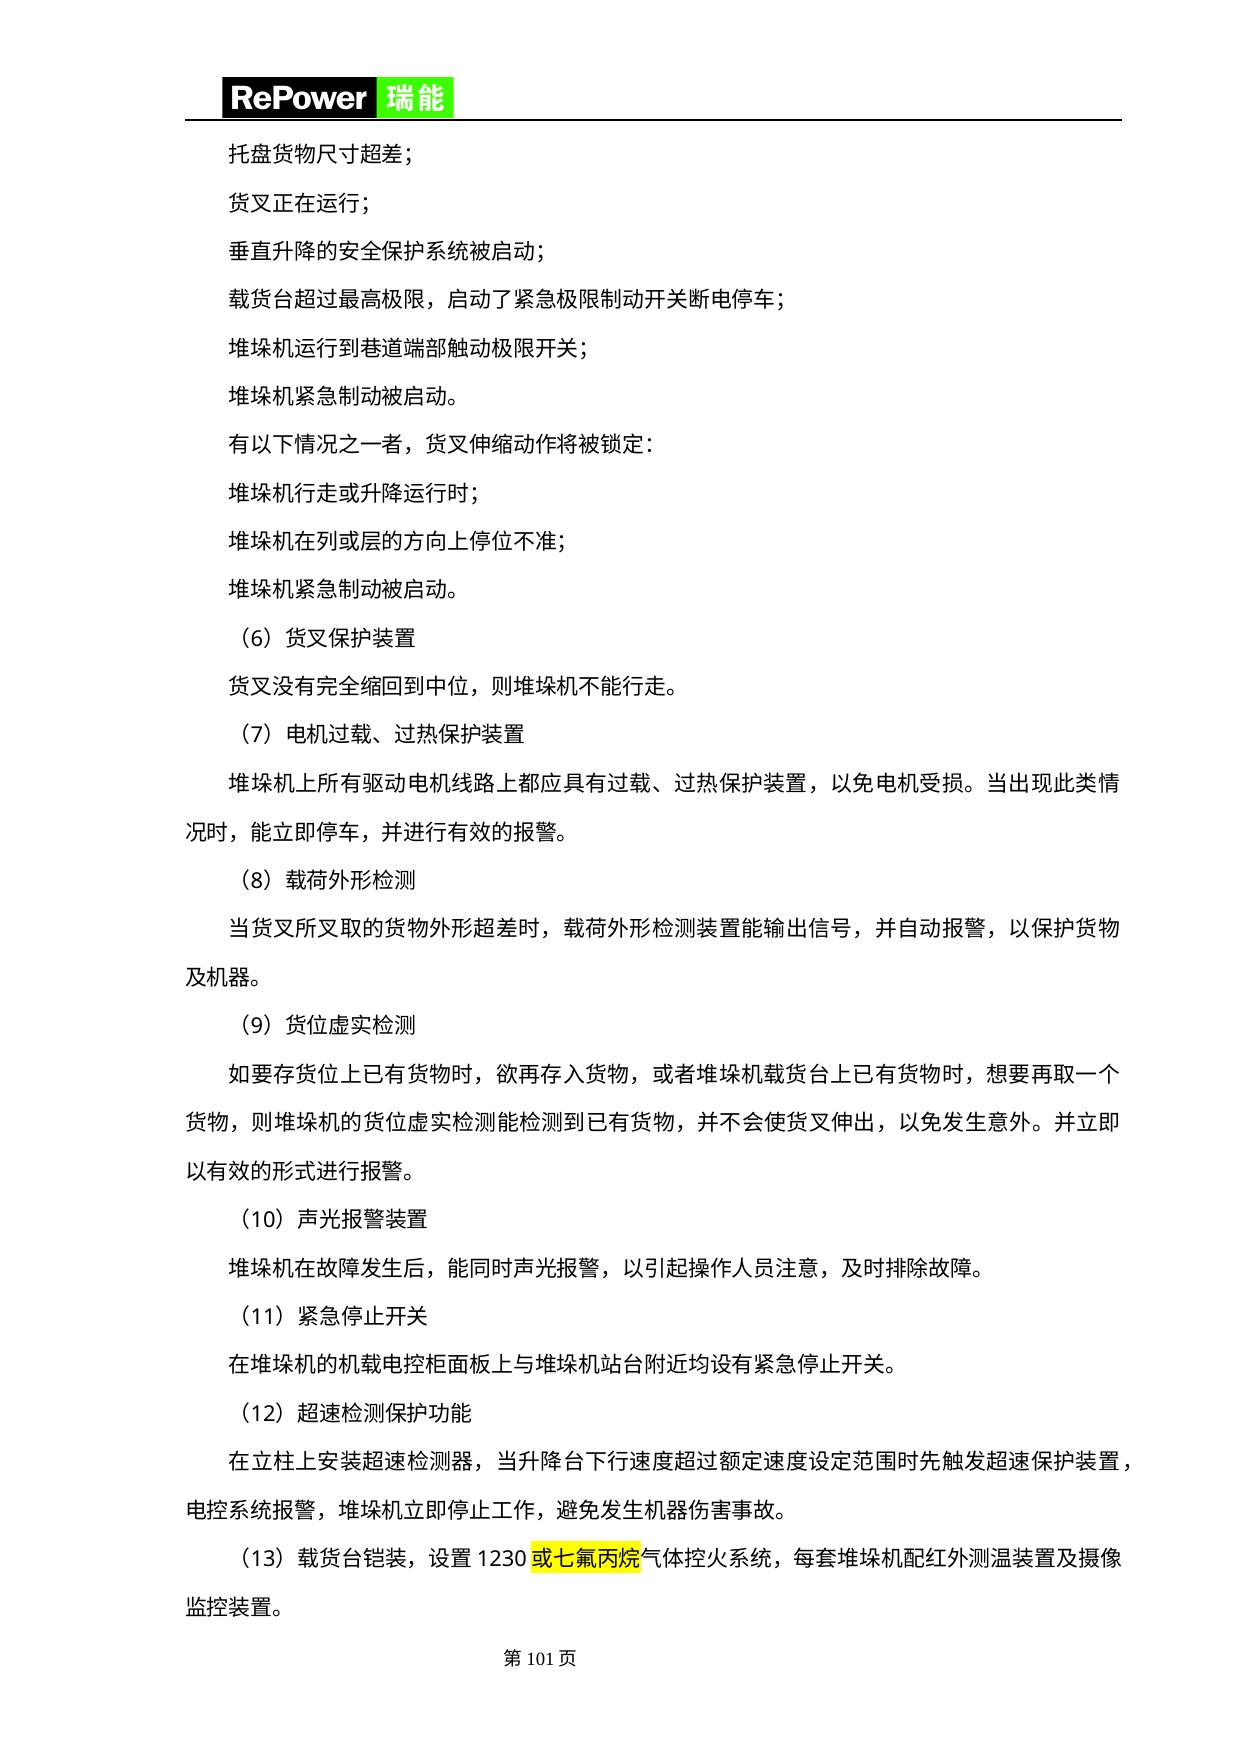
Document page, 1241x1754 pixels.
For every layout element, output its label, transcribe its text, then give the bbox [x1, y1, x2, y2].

text 在立柱上安装超速检测器，当升降台下行速度超过额定速度设定范围时先触发超速保护装置，电控系统报警，堆垛机立即停止工作，避免发生机器伤害事故。 [185, 1444, 1122, 1525]
text 有以下情况之一者，货叉伸缩动作将被锁定： [185, 427, 1122, 459]
text 货叉正在运行； [185, 185, 1122, 218]
text 托盘货物尺寸超差； [185, 137, 1122, 169]
text （10）声光报警装置 [185, 1202, 1122, 1234]
text 货叉没有完全缩回到中位，则堆垛机不能行走。 [185, 669, 1122, 701]
text 堆垛机紧急制动被启动。 [185, 572, 1122, 604]
text 堆垛机行走或升降运行时； [185, 475, 1122, 508]
text （13）载货台铠装，设置1230或七氟丙烷气体控火系统，每套堆垛机配红外测温装置及摄像监控装置。 [185, 1541, 1122, 1622]
text 堆垛机紧急制动被启动。 [185, 379, 1122, 411]
text （9）货位虚实检测 [185, 1008, 1122, 1040]
text （11）紧急停止开关 [185, 1299, 1122, 1331]
text 堆垛机在列或层的方向上停位不准； [185, 524, 1122, 556]
text （6）货叉保护装置 [185, 620, 1122, 653]
picture [222, 77, 454, 118]
text 堆垛机上所有驱动电机线路上都应具有过载、过热保护装置，以免电机受损。当出现此类情况时，能立即停车，并进行有效的报警。 [185, 765, 1122, 847]
text 堆垛机在故障发生后，能同时声光报警，以引起操作人员注意，及时排除故障。 [185, 1250, 1122, 1283]
text 垂直升降的安全保护系统被启动； [185, 234, 1122, 266]
text （8）载荷外形检测 [185, 862, 1122, 895]
text 当货叉所叉取的货物外形超差时，载荷外形检测装置能输出信号，并自动报警，以保护货物及机器。 [185, 911, 1122, 992]
text 载货台超过最高极限，启动了紧急极限制动开关断电停车； [185, 282, 1122, 314]
text （12）超速检测保护功能 [185, 1395, 1122, 1428]
text （7）电机过载、过热保护装置 [185, 717, 1122, 749]
text 如要存货位上已有货物时，欲再存入货物，或者堆垛机载货台上已有货物时，想要再取一个货物，则堆垛机的货位虚实检测能检测到已有货物，并不会使货叉伸出，以免发生意外。并立即以有效的形式进行报警。 [185, 1056, 1122, 1186]
text 堆垛机运行到巷道端部触动极限开关； [185, 330, 1122, 363]
text 在堆垛机的机载电控柜面板上与堆垛机站台附近均设有紧急停止开关。 [185, 1347, 1122, 1379]
